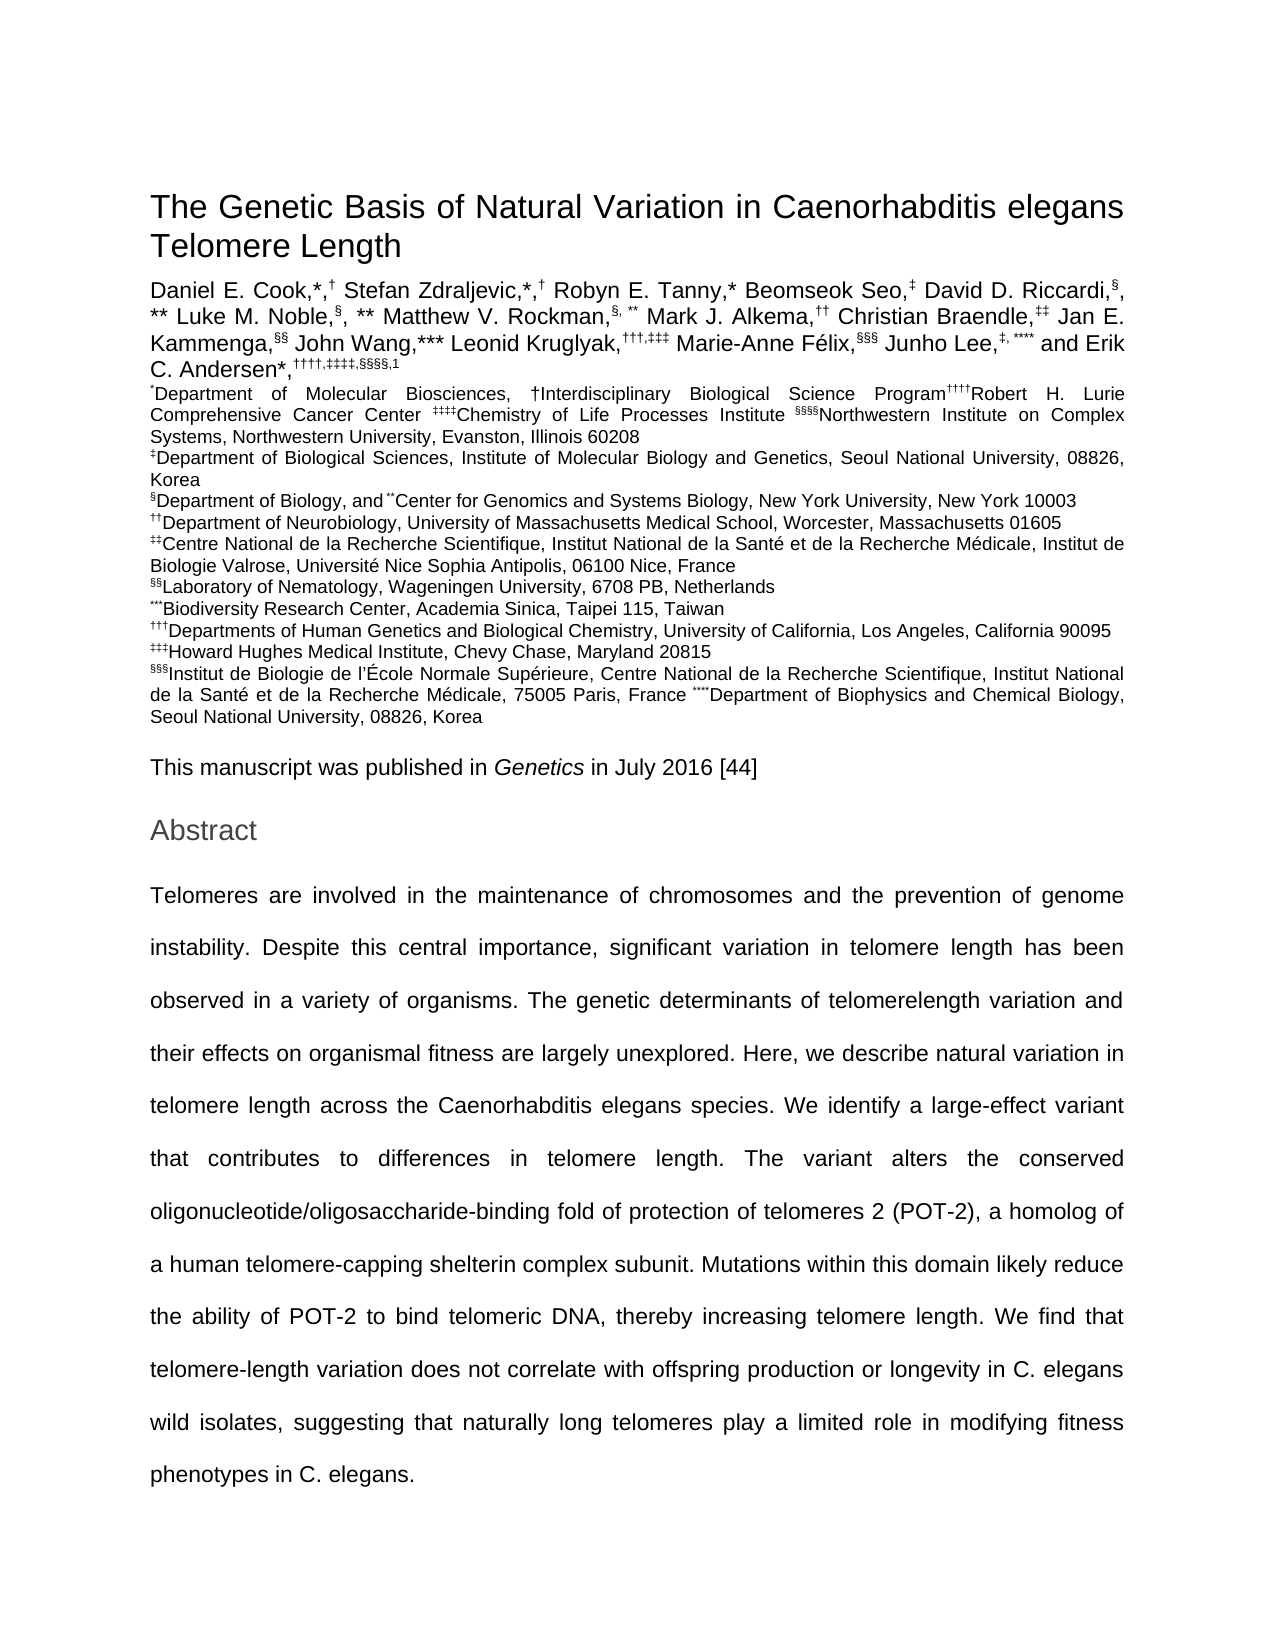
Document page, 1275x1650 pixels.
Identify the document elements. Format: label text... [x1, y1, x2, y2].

text ‡‡‡Howard Hughes Medical Institute, Chevy Chase, Maryland 20815 [150, 641, 1125, 663]
text §§§Institut de Biologie de l’École Normale Supérieure, Centre National de la Recherche Scientifique, Institut National de la Santé et de la Recherche Médicale, 75005 Paris, France ****Department of Biophysics and Chemical Biology, Seoul National University, 08826, Korea [150, 663, 1125, 727]
text §§Laboratory of Nematology, Wageningen University, 6708 PB, Netherlands [150, 576, 1125, 598]
text ***Biodiversity Research Center, Academia Sinica, Taipei 115, Taiwan [150, 598, 1125, 619]
text †††Departments of Human Genetics and Biological Chemistry, University of California, Los Angeles, California 90095 [150, 619, 1125, 641]
subtitle The Genetic Basis of Natural Variation in Caenorhabditis elegans Telomere Length [150, 187, 1125, 264]
text ††Department of Neurobiology, University of Massachusetts Medical School, Worcester, Massachusetts 01605 [150, 512, 1125, 533]
text ‡Department of Biological Sciences, Institute of Molecular Biology and Genetics, Seoul National University, 08826, Korea [150, 447, 1125, 490]
subtitle Abstract [150, 813, 1125, 847]
text Daniel E. Cook,*,† Stefan Zdraljevic,*,† Robyn E. Tanny,* Beomseok Seo,‡ David D. Riccardi,§, ** Luke M. Noble,§, ** Matthew V. Rockman,§, ** Mark J. Alkema,†† Christian Braendle,‡‡ Jan E. Kammenga,§§ John Wang,*** Leonid Kruglyak,†††,‡‡‡ Marie-Anne Félix,§§§ Junho Lee,‡, **** and Erik C. Andersen*,††††,‡‡‡‡,§§§§,1 [150, 277, 1125, 382]
text This manuscript was published in Genetics in July 2016 [44] [150, 754, 1125, 780]
text ‡‡Centre National de la Recherche Scientifique, Institut National de la Santé et de la Recherche Médicale, Institut de Biologie Valrose, Université Nice Sophia Antipolis, 06100 Nice, France [150, 533, 1125, 576]
text *Department of Molecular Biosciences, †Interdisciplinary Biological Science Program††††Robert H. Lurie Comprehensive Cancer Center ‡‡‡‡Chemistry of Life Processes Institute §§§§Northwestern Institute on Complex Systems, Northwestern University, Evanston, Illinois 60208 [150, 382, 1125, 447]
text §Department of Biology, and **Center for Genomics and Systems Biology, New York University, New York 10003 [150, 490, 1125, 512]
text Telomeres are involved in the maintenance of chromosomes and the prevention of genome instability. Despite this central importance, significant variation in telomere length has been observed in a variety of organisms. The genetic determinants of telomerelength variation and their effects on organismal fitness are largely unexplored. Here, we describe natural variation in telomere length across the Caenorhabditis elegans species. We identify a large-effect variant that contributes to differences in telomere length. The variant alters the conserved oligonucleotide/oligosaccharide-binding fold of protection of telomeres 2 (POT-2), a homolog of a human telomere-capping shelterin complex subunit. Mutations within this domain likely reduce the ability of POT-2 to bind telomeric DNA, thereby increasing telomere length. We find that telomere-length variation does not correlate with offspring production or longevity in C. elegans wild isolates, suggesting that naturally long telomeres play a limited role in modifying fitness phenotypes in C. elegans. [150, 882, 1125, 1488]
